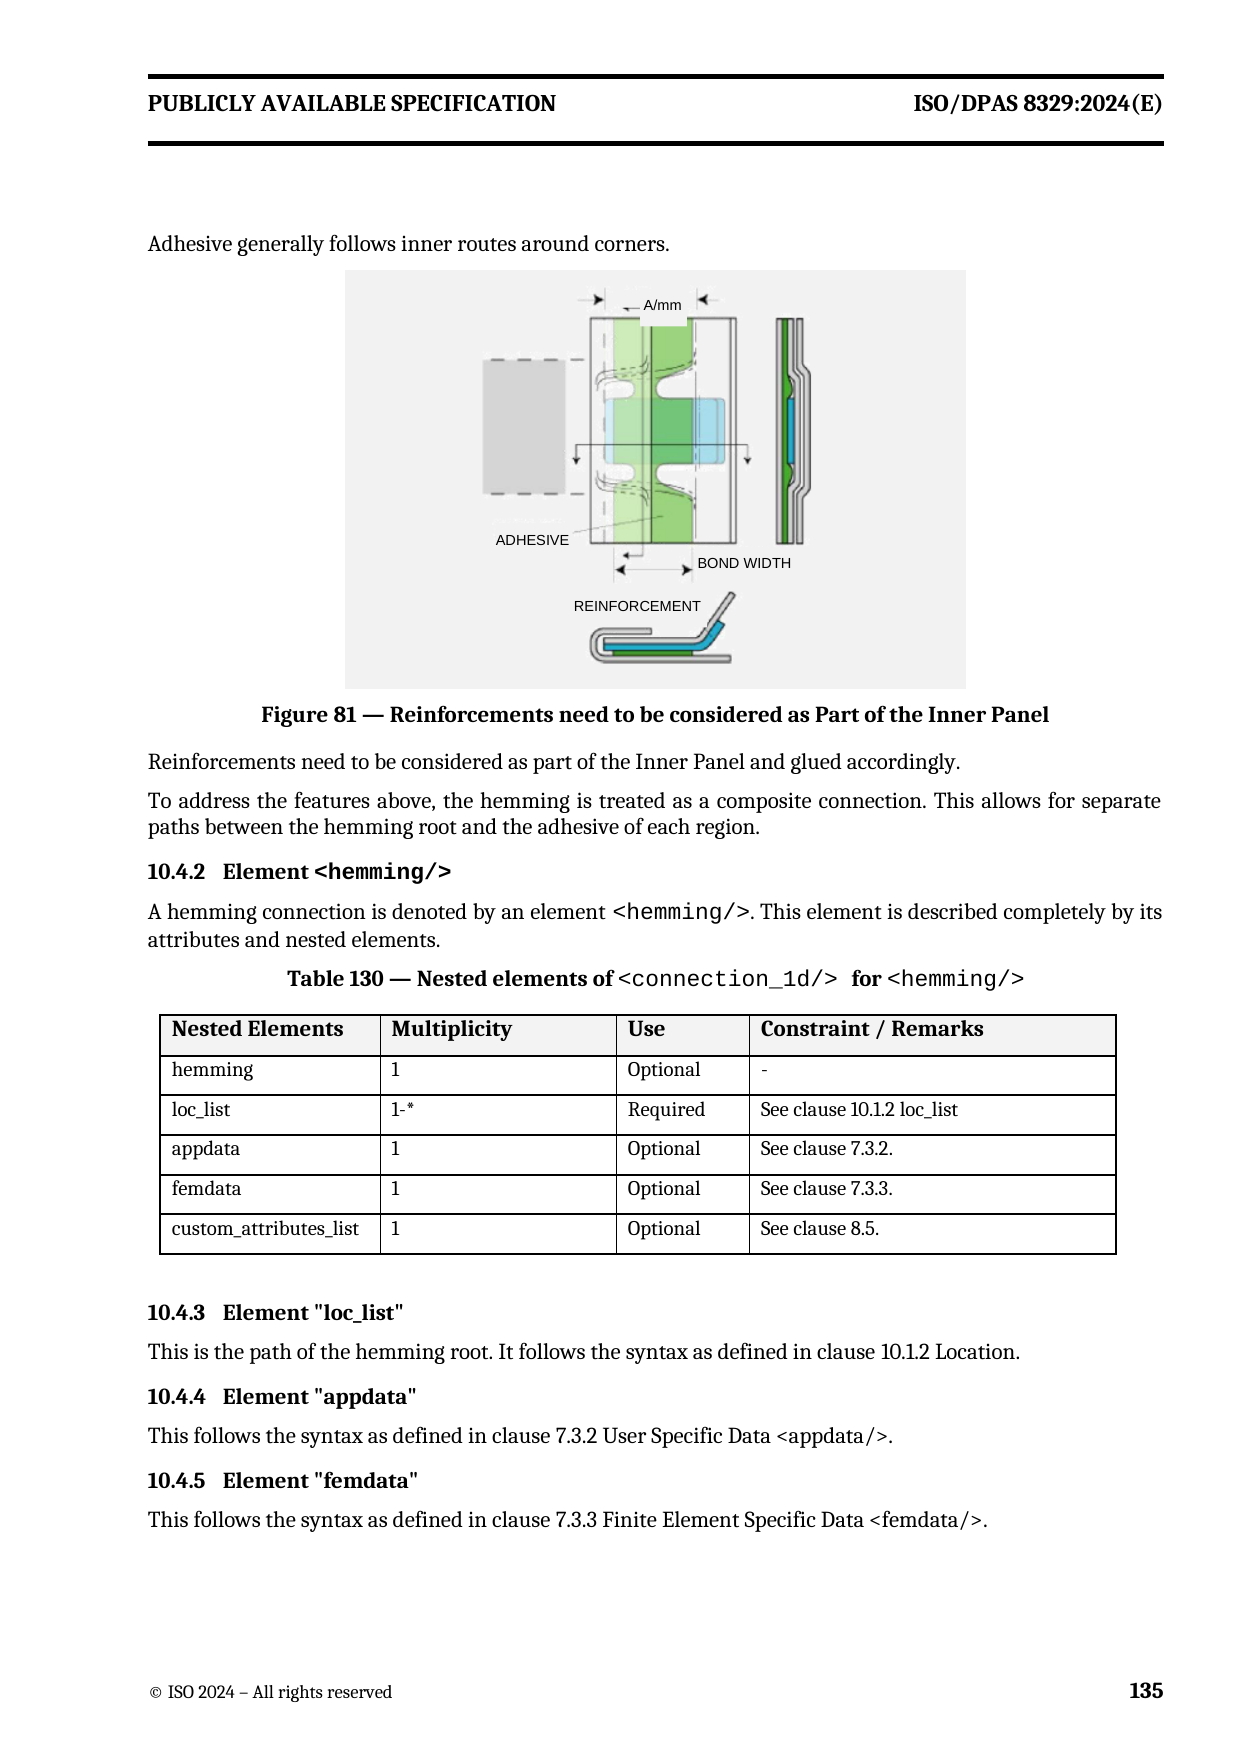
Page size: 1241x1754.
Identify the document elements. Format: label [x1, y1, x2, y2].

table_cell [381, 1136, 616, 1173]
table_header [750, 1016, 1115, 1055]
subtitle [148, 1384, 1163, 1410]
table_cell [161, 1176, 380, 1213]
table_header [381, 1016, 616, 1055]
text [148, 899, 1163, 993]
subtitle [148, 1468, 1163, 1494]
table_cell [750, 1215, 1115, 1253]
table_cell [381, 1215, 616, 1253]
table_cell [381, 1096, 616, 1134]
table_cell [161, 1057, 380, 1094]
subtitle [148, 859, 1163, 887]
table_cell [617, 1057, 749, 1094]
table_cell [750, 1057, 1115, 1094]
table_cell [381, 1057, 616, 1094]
picture [345, 270, 966, 689]
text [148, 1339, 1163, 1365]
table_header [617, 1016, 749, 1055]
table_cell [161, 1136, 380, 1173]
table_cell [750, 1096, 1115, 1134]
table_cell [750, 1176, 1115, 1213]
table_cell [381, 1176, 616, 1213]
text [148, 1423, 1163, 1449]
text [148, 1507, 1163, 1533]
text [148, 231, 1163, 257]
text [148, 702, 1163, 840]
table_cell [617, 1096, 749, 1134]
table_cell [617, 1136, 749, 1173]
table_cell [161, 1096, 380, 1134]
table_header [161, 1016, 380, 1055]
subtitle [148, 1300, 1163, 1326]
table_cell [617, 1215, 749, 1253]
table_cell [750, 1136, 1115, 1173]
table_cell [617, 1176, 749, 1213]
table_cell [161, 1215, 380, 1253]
